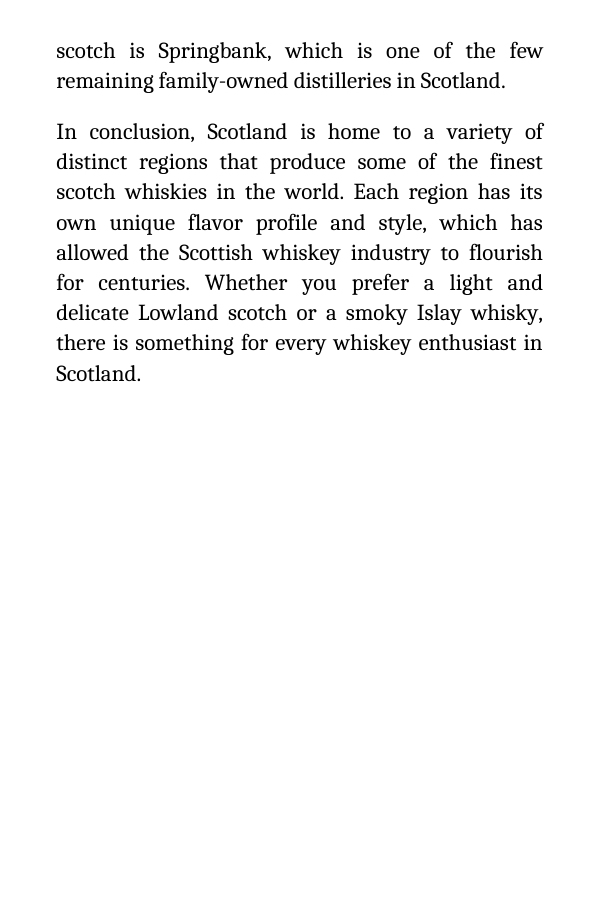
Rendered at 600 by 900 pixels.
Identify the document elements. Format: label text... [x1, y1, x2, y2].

text In conclusion, Scotland is home to a variety of distinct regions that produce some of the finest scotch whiskies in the world. Each region has its own unique flavor profile and style, which has allowed the Scottish whiskey industry to flourish for centuries. Whether you prefer a light and delicate Lowland scotch or a smoky Islay whisky, there is something for every whiskey enthusiast in Scotland. [56, 119, 544, 387]
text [56, 37, 544, 94]
